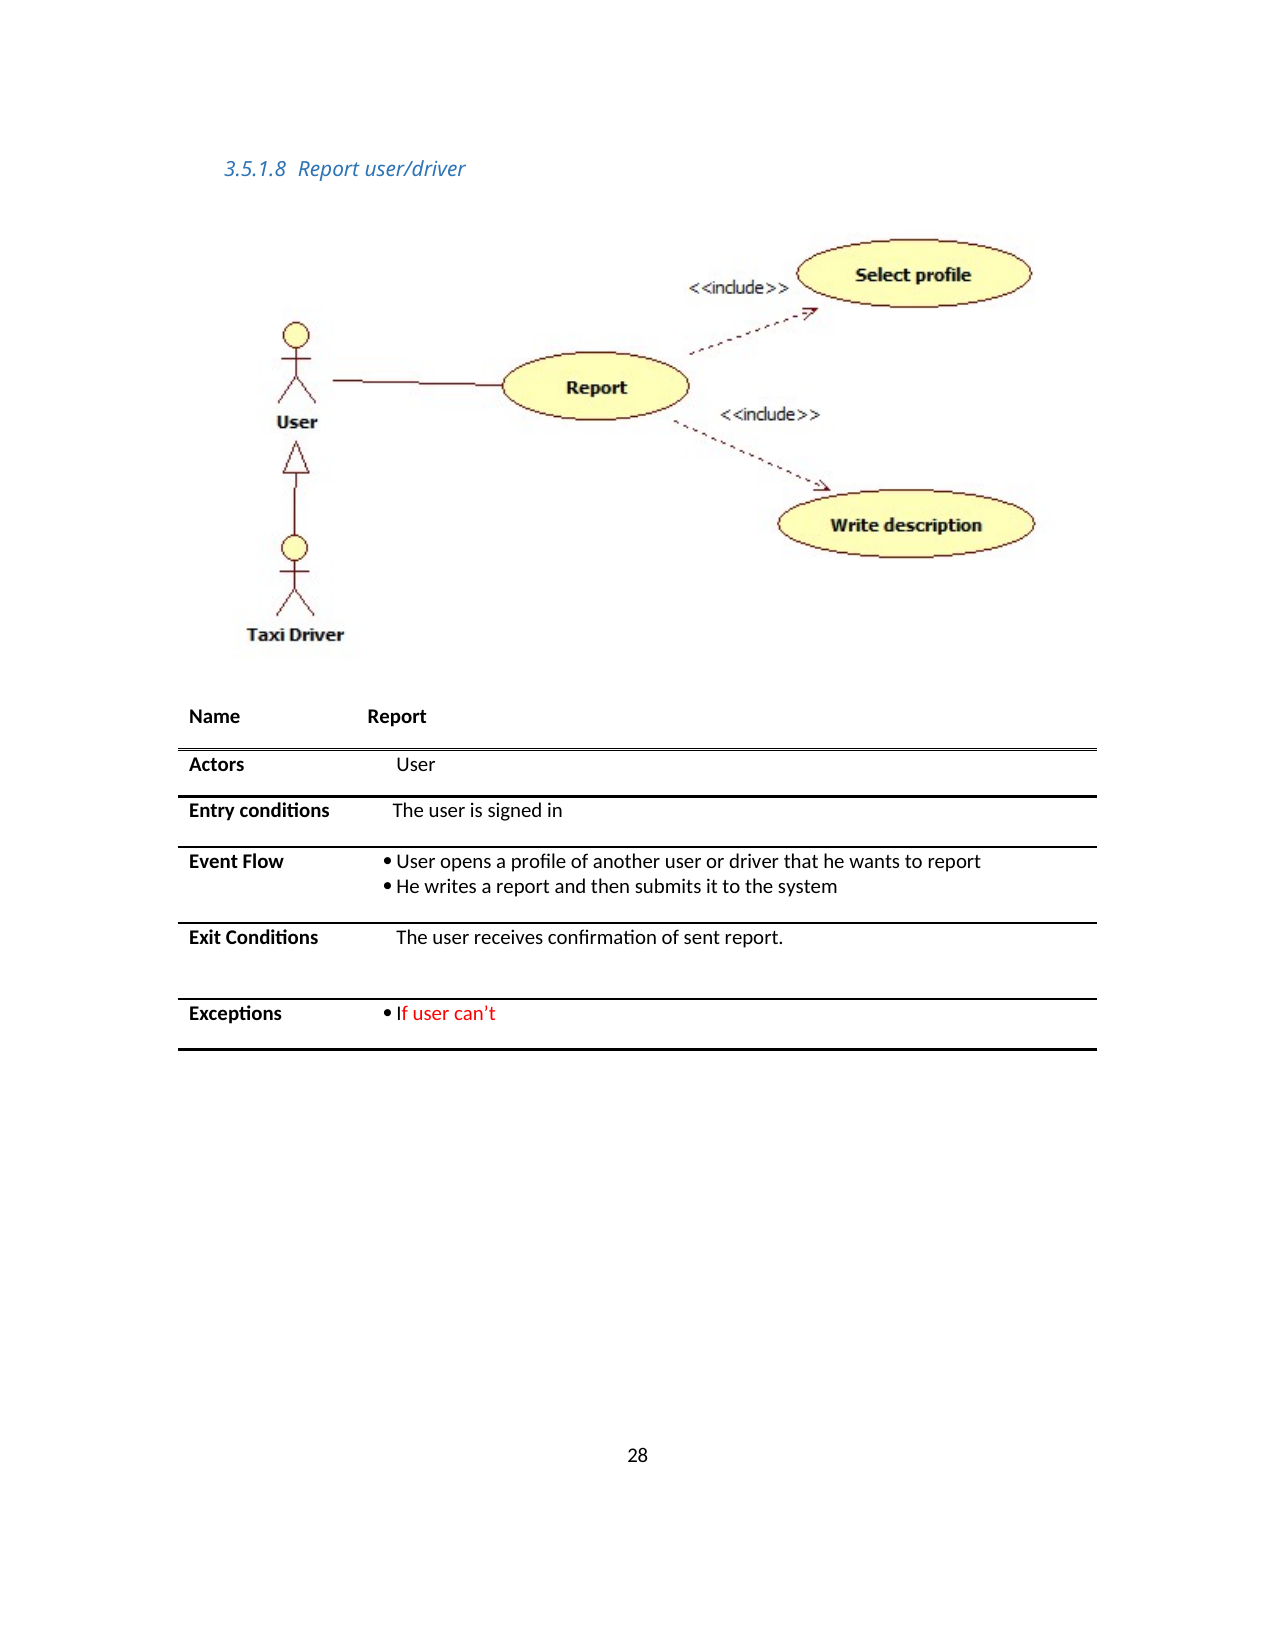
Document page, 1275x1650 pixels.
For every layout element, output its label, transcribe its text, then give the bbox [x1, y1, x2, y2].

picture [208, 208, 1067, 685]
table_cell User opens a profile of another user or driver that he wants to report He writes a report and then submits it to the system [385, 848, 1097, 922]
table_cell Actors [178, 751, 385, 795]
table_cell Event Flow [178, 848, 385, 922]
table_cell Exceptions [178, 1000, 385, 1048]
table_cell Exit Conditions [178, 924, 385, 998]
table_cell The user receives confirmation of sent report. [385, 924, 1097, 998]
table_cell If user can’t [385, 1000, 1097, 1048]
subtitle Report user/driver [224, 154, 1127, 183]
table_header Name [178, 703, 356, 748]
table_cell User [385, 751, 1097, 795]
table_cell The user is signed in [385, 798, 1097, 846]
table_cell Entry conditions [178, 798, 385, 846]
table_header Report [356, 703, 1097, 748]
